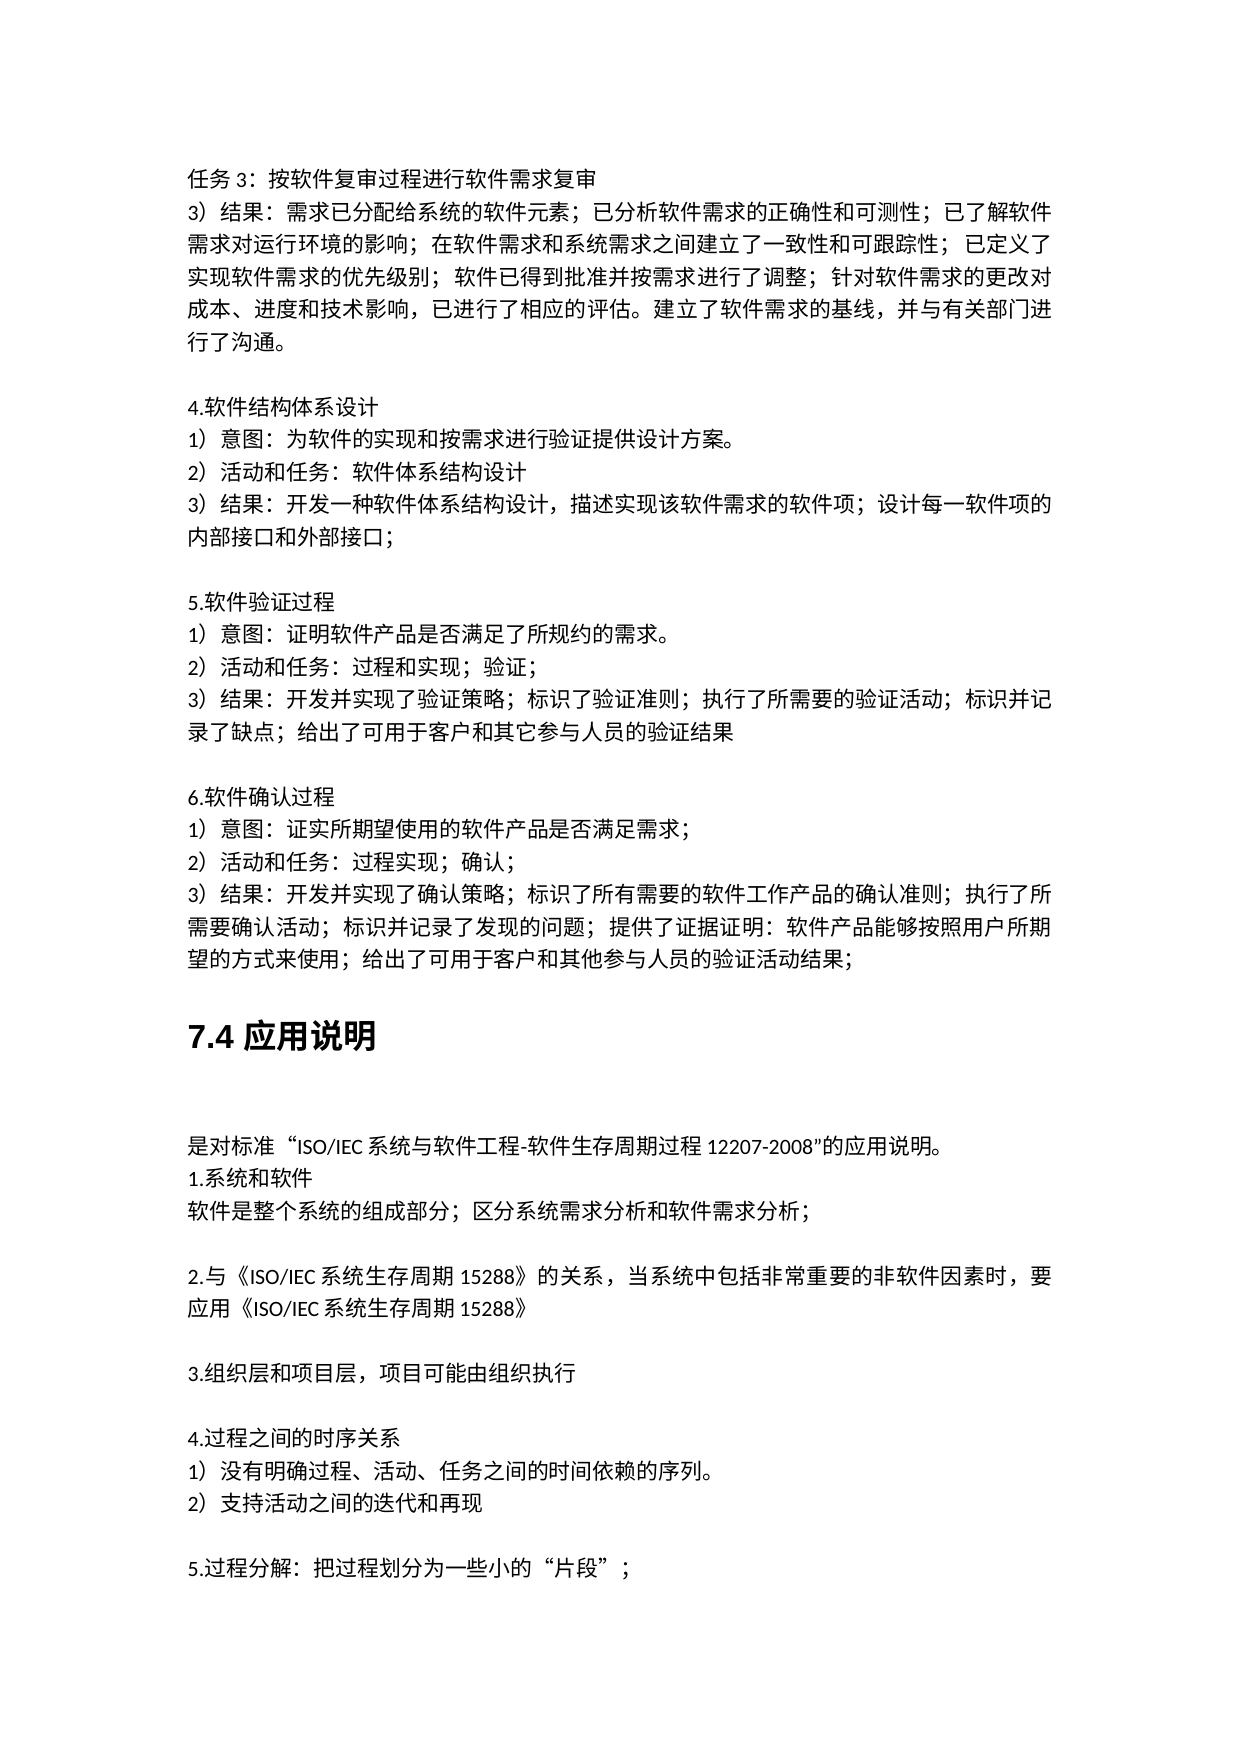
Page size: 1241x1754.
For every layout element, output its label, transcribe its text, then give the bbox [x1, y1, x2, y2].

text 2.与《ISO/IEC系统生存周期15288》的关系，当系统中包括非常重要的非软件因素时，要应用《ISO/IEC系统生存周期15288》 [187, 1258, 1053, 1323]
text 1）意图：为软件的实现和按需求进行验证提供设计方案。 [187, 422, 1053, 454]
text 2）活动和任务：过程实现；确认； [187, 844, 1053, 877]
text 3）结果：需求已分配给系统的软件元素；已分析软件需求的正确性和可测性；已了解软件需求对运行环境的影响；在软件需求和系统需求之间建立了一致性和可跟踪性； 已定义了实现软件需求的优先级别；软件已得到批准并按需求进行了调整；针对软件需求的更改对成本、进度和技术影响，已进行了相应的评估。建立了软件需求的基线，并与有关部门进行了沟通。 [187, 194, 1053, 357]
text 1）意图：证实所期望使用的软件产品是否满足需求； [187, 812, 1053, 844]
text 任务3：按软件复审过程进行软件需求复审 [187, 162, 1053, 194]
text 1）没有明确过程、活动、任务之间的时间依赖的序列。 [187, 1453, 1053, 1486]
text 是对标准“ISO/IEC系统与软件工程-软件生存周期过程12207-2008”的应用说明。 [187, 1128, 1053, 1161]
subtitle 7.4 应用说明 [187, 1002, 1053, 1067]
text 3.组织层和项目层，项目可能由组织执行 [187, 1356, 1053, 1388]
text 1）意图：证明软件产品是否满足了所规约的需求。 [187, 617, 1053, 649]
text 3）结果：开发并实现了验证策略；标识了验证准则；执行了所需要的验证活动；标识并记录了缺点； 给出了可用于客户和其它参与人员的验证结果 [187, 682, 1053, 747]
text 2）支持活动之间的迭代和再现 [187, 1486, 1053, 1518]
text 6.软件确认过程 [187, 779, 1053, 812]
text 软件是整个系统的组成部分；区分系统需求分析和软件需求分析； [187, 1193, 1053, 1226]
text 5.软件验证过程 [187, 584, 1053, 617]
text 3）结果：开发一种软件体系结构设计，描述实现该软件需求的软件项；设计每一软件项的内部接口和外部接口； [187, 487, 1053, 552]
text 5.过程分解：把过程划分为一些小的“片段”； [187, 1551, 1053, 1583]
text 2）活动和任务：过程和实现；验证； [187, 649, 1053, 682]
text 2）活动和任务：软件体系结构设计 [187, 454, 1053, 487]
text 1.系统和软件 [187, 1161, 1053, 1193]
text 4.过程之间的时序关系 [187, 1421, 1053, 1453]
text 4.软件结构体系设计 [187, 389, 1053, 422]
text 3）结果：开发并实现了确认策略；标识了所有需要的软件工作产品的确认准则；执行了所需要确认活动；标识并记录了发现的问题； 提供了证据证明：软件产品能够按照用户所期望的方式来使用；给出了可用于客户和其他参与人员的验证活动结果； [187, 877, 1053, 974]
